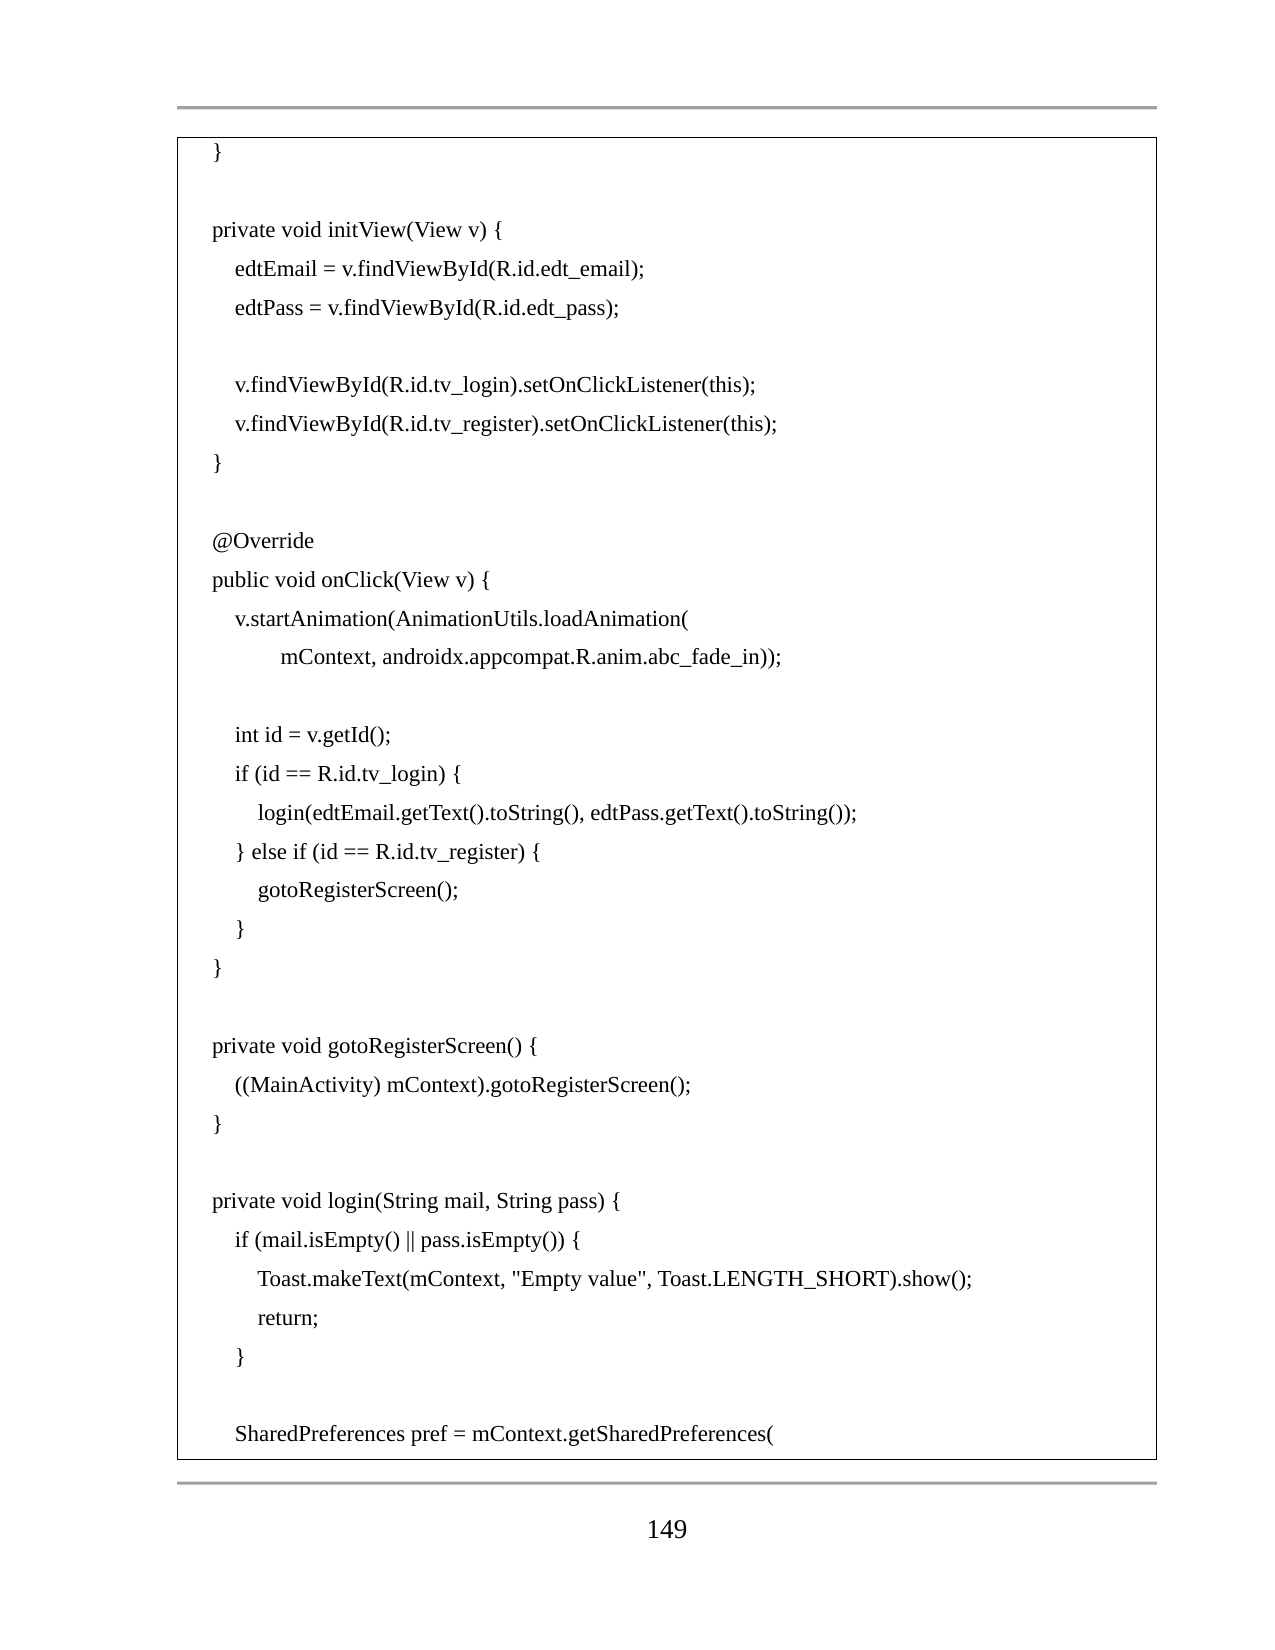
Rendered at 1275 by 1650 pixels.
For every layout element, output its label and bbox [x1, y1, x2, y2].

table_header [178, 138, 1156, 1459]
